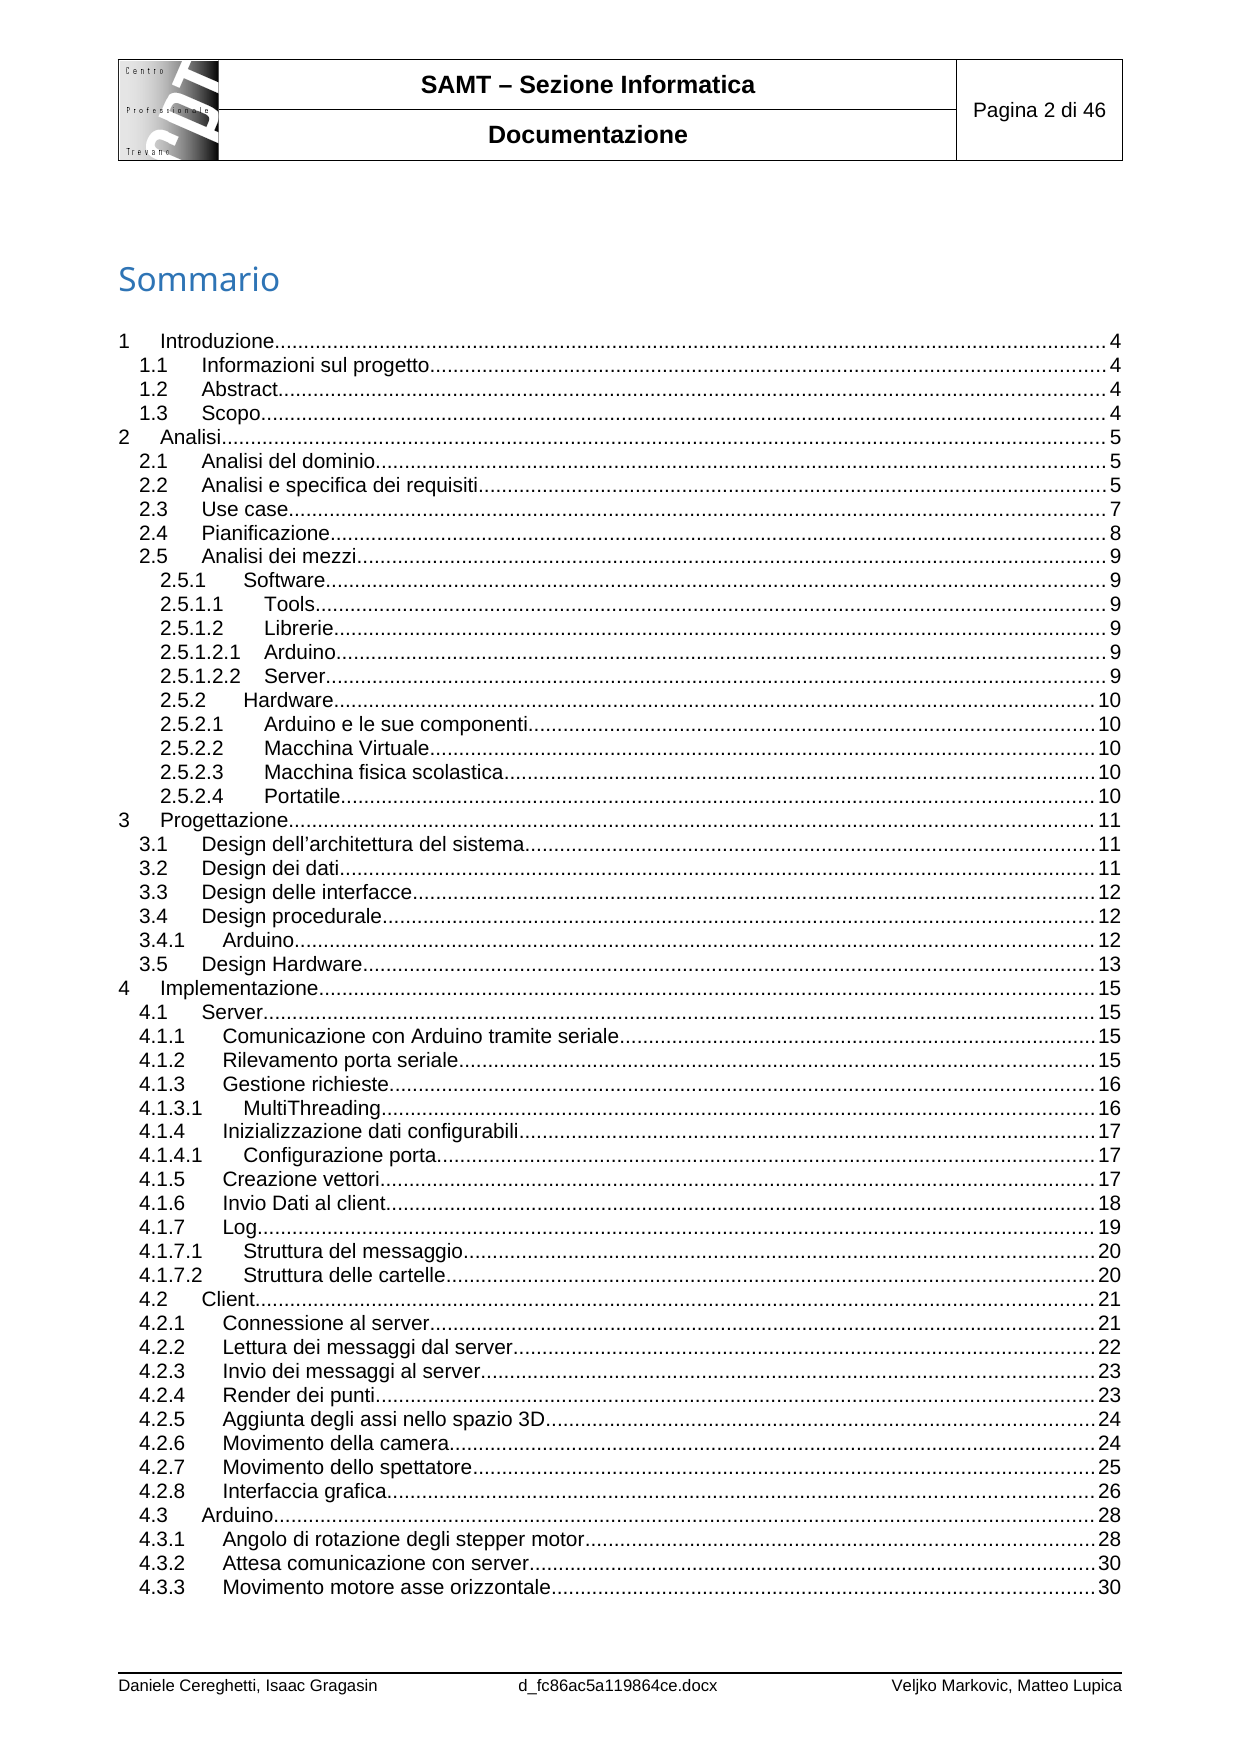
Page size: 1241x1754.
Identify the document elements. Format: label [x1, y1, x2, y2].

picture [118, 60, 219, 160]
